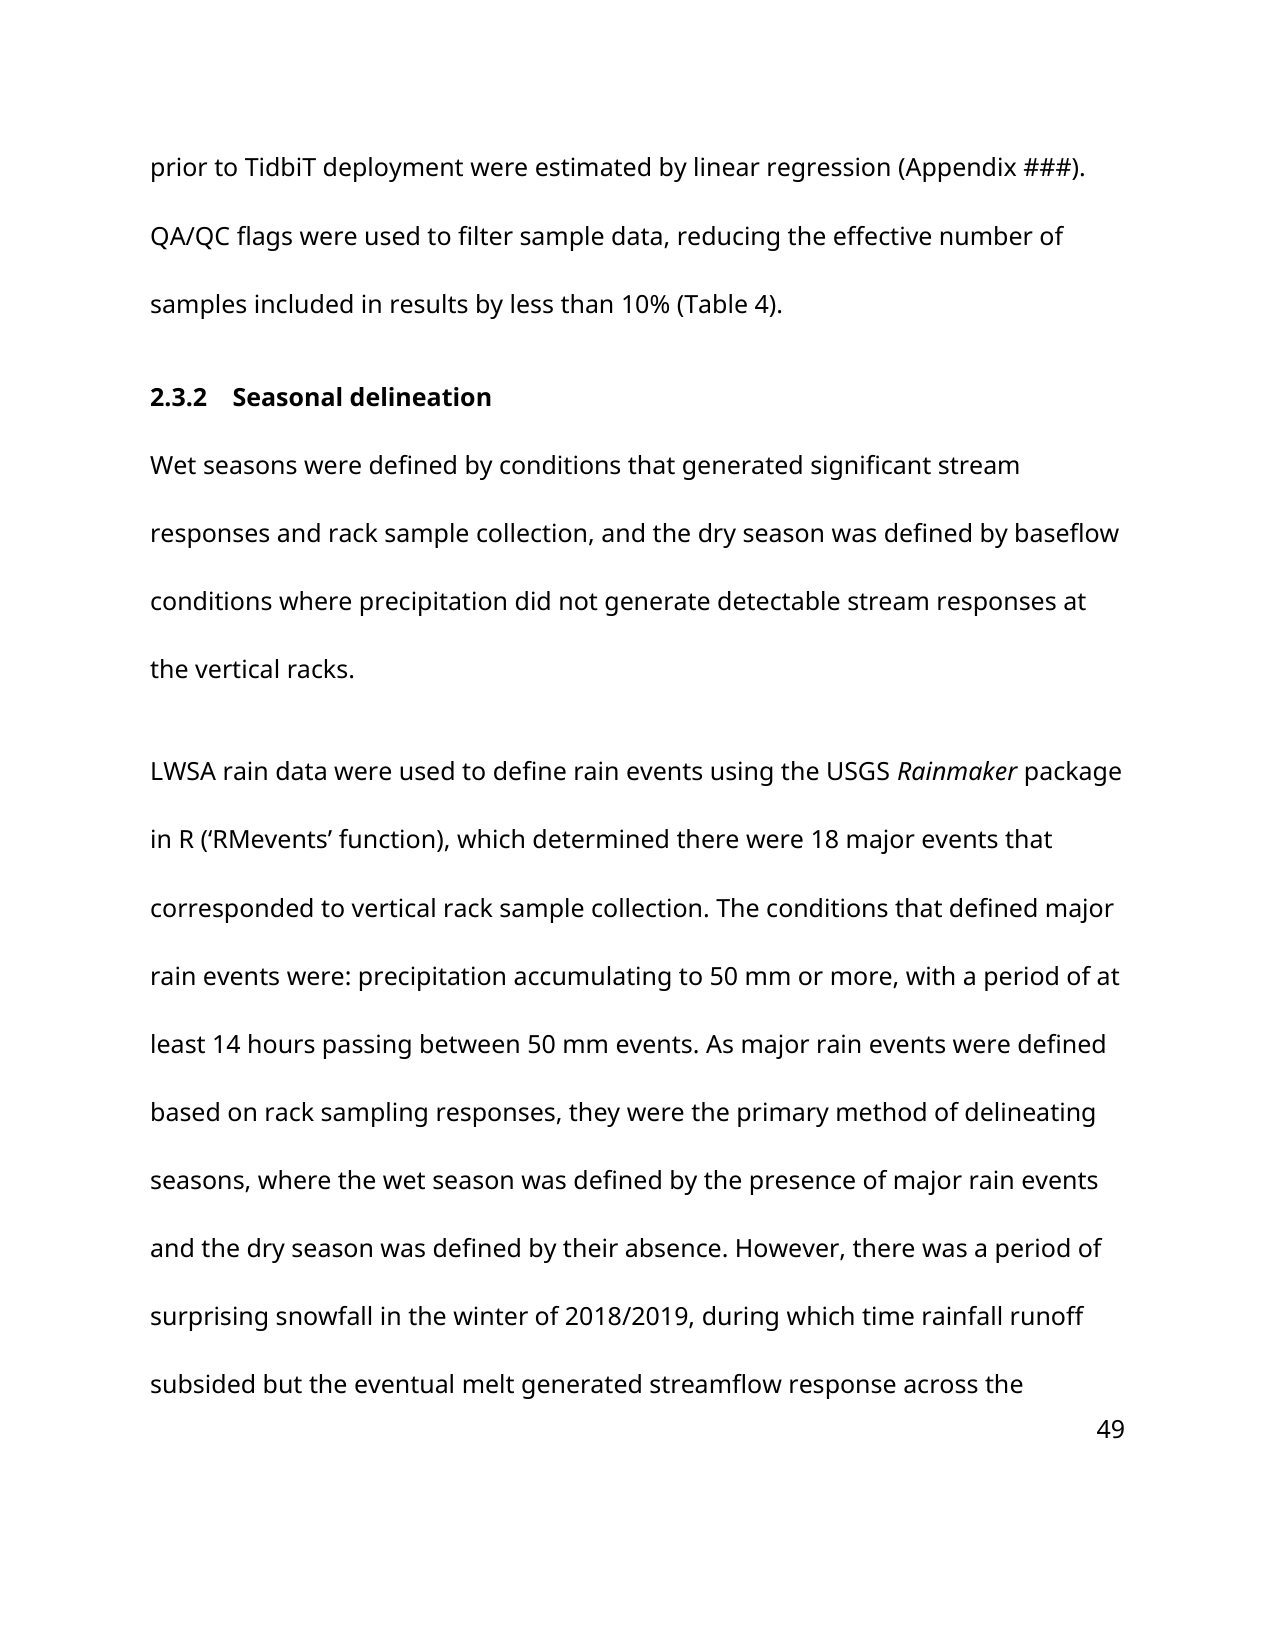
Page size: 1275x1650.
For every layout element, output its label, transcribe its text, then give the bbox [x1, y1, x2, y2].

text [150, 150, 1125, 320]
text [150, 754, 1125, 1401]
subtitle Seasonal delineation [150, 379, 1125, 413]
text Wet seasons were defined by conditions that generated significant stream responses and rack sample collection, and the dry season was defined by baseflow conditions where precipitation did not generate detectable stream responses at the vertical racks. [150, 447, 1125, 686]
